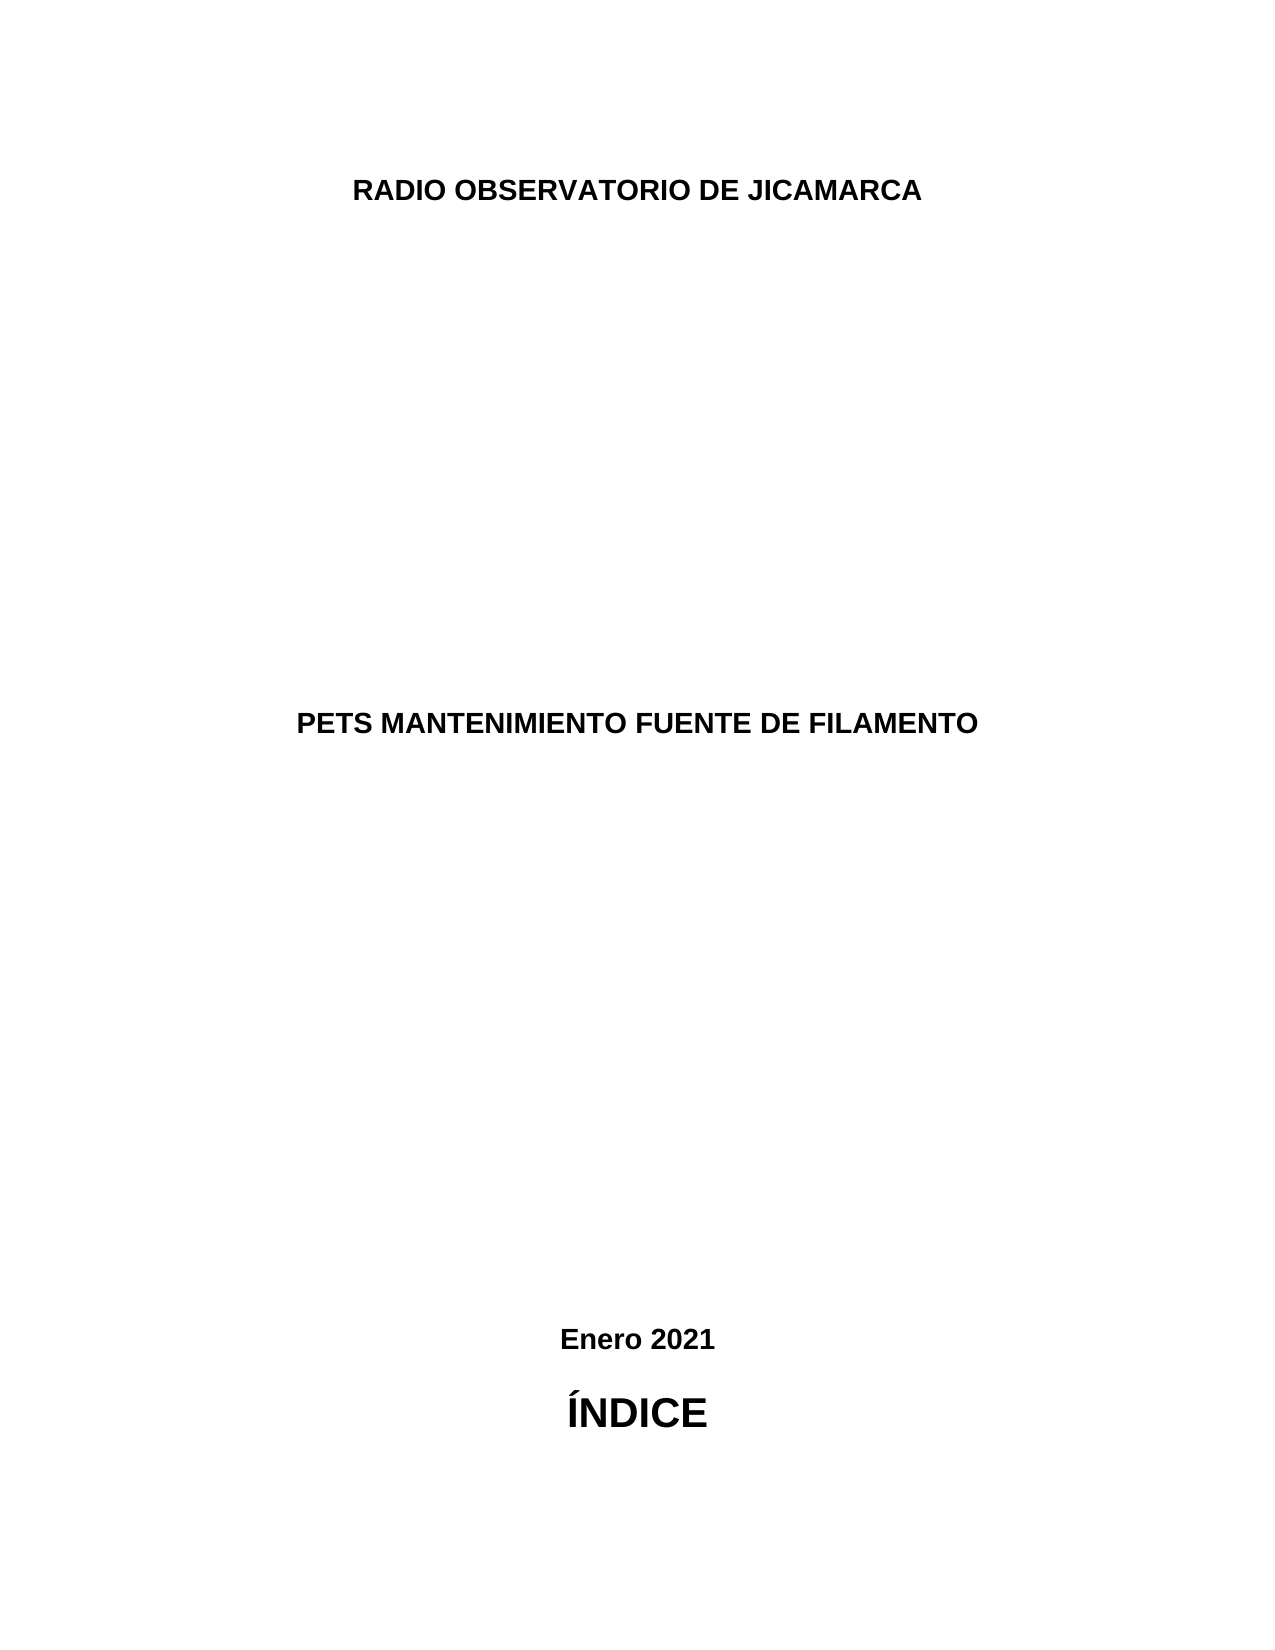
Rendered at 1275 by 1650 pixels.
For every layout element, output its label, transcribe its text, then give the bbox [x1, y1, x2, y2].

text ÍNDICE [177, 1389, 1098, 1437]
text RADIO OBSERVATORIO DE JICAMARCA [177, 173, 1098, 206]
text Enero 2021 [177, 1322, 1098, 1355]
text PETS MANTENIMIENTO FUENTE DE FILAMENTO [177, 706, 1098, 739]
